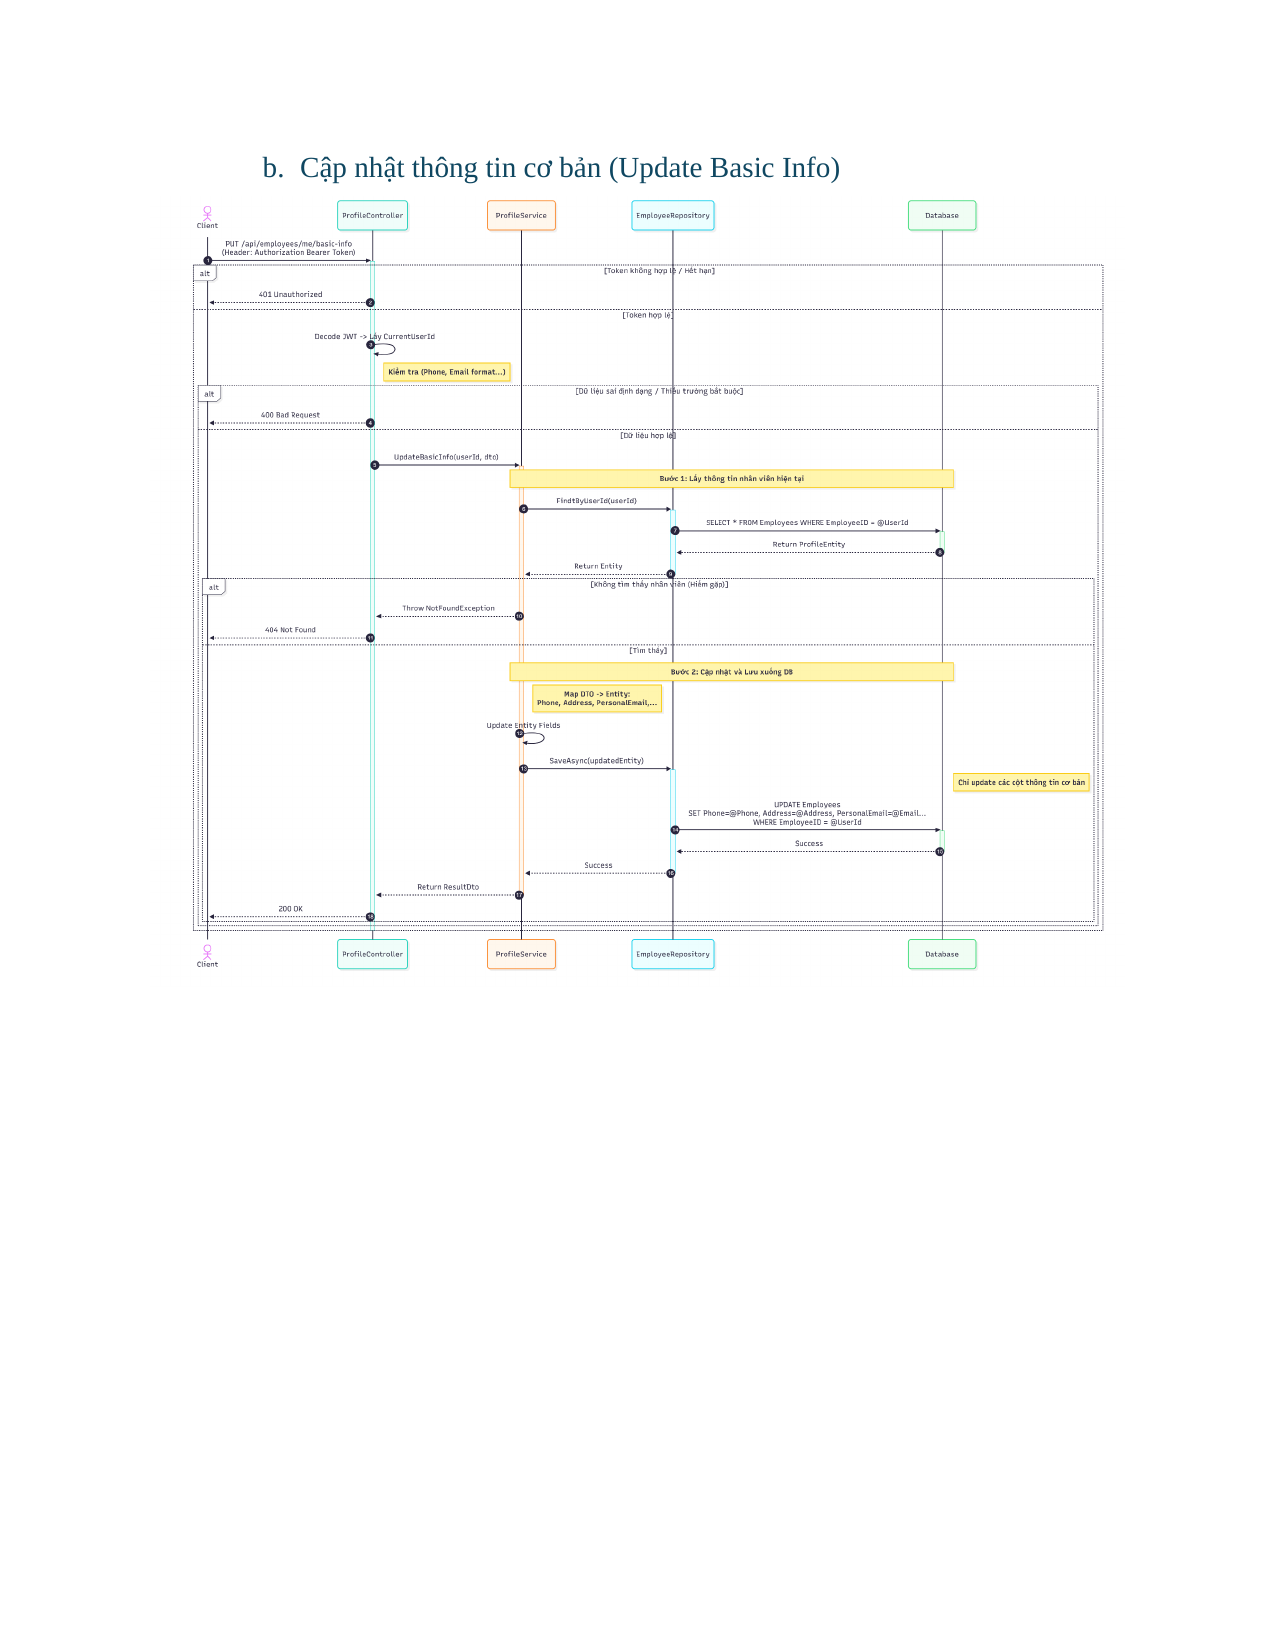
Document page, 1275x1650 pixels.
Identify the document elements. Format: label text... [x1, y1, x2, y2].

subtitle Cập nhật thông tin cơ bản (Update Basic Info) [262, 150, 1125, 183]
picture [150, 196, 1125, 987]
